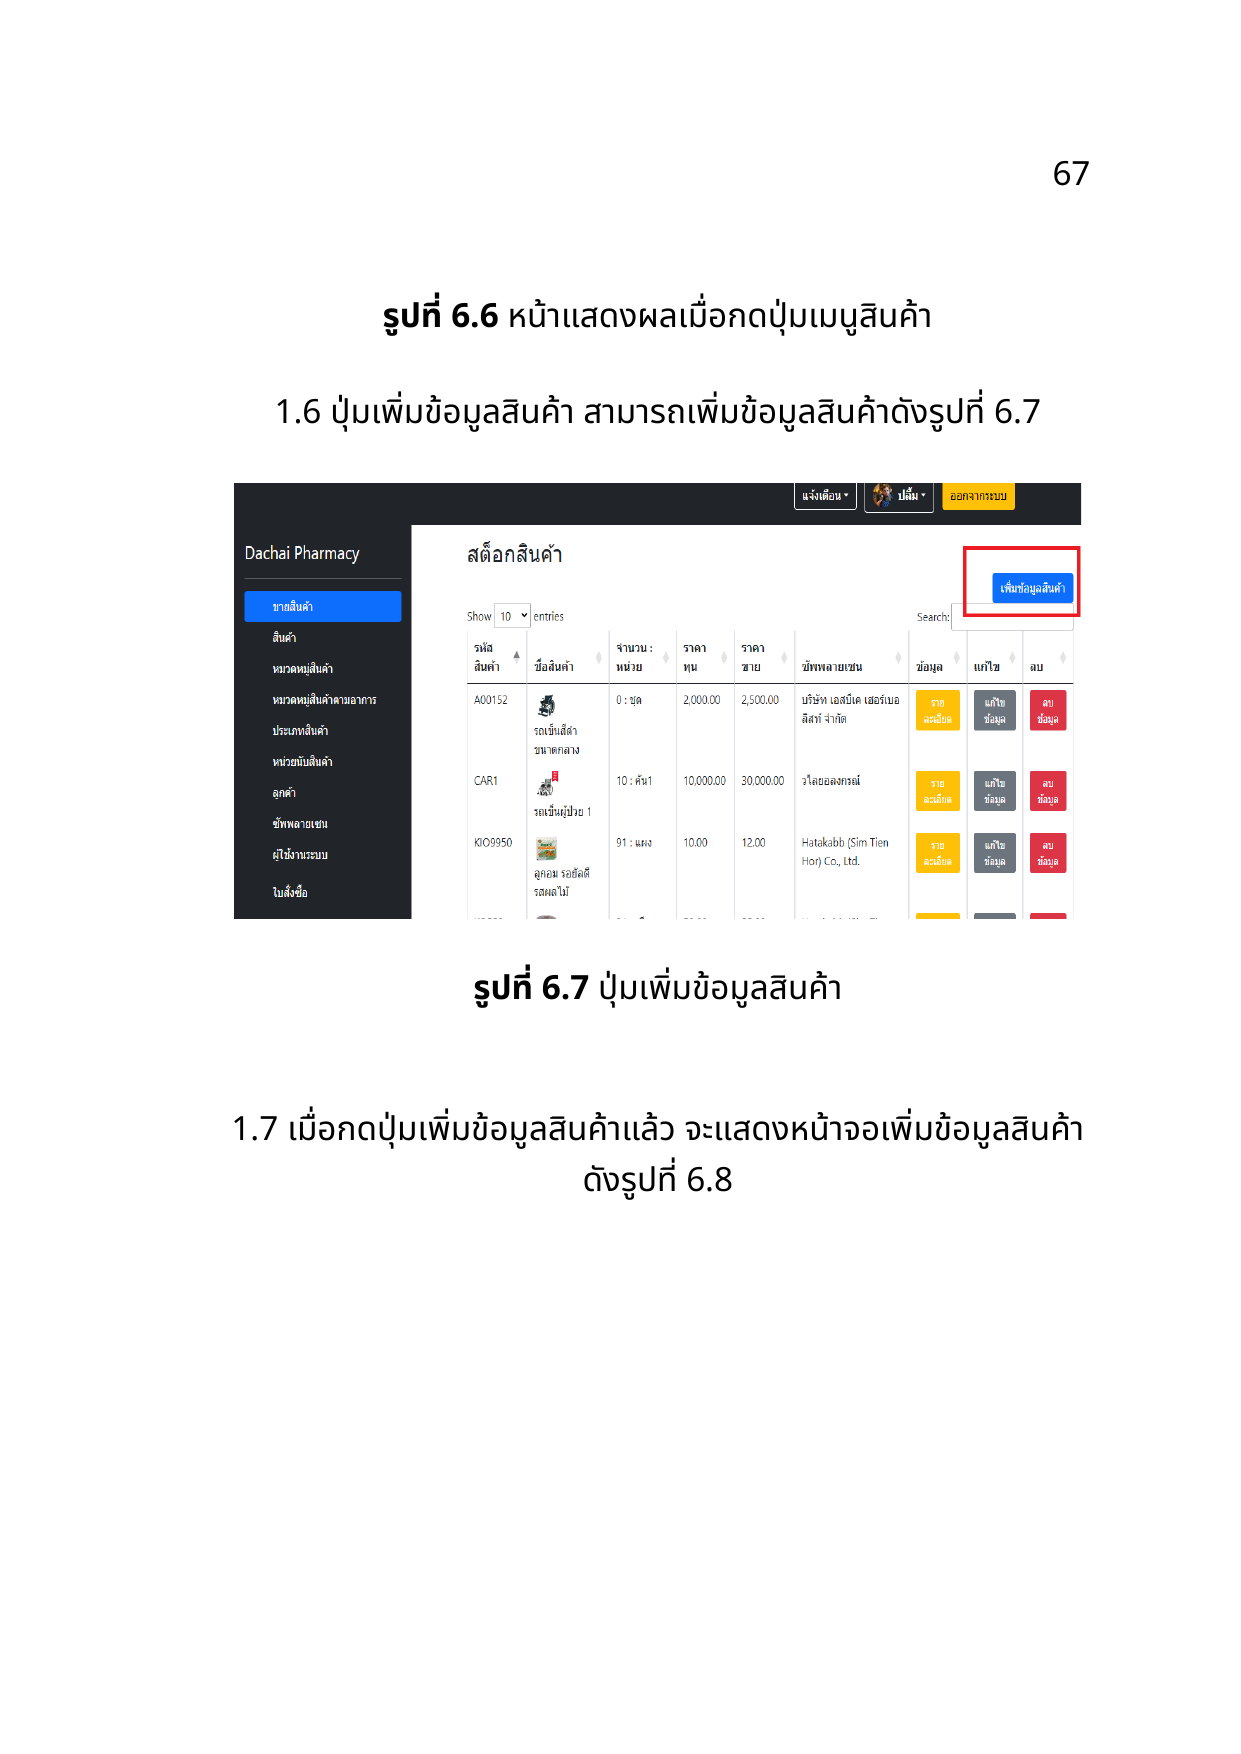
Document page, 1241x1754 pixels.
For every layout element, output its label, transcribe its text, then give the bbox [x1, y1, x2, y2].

text 1.6 ปุ่มเพิ่มข้อมูลสินค้า สามารถเพิ่มข้อมูลสินค้าดังรูปที่ 6.7 [225, 388, 1090, 438]
text รูปที่ 6.7 ปุ่มเพิ่มข้อมูลสินค้า [225, 964, 1090, 1014]
text รูปที่ 6.6 หน้าแสดงผลเมื่อกดปุ่มเมนูสินค้า [225, 292, 1090, 342]
picture [234, 483, 1082, 919]
text 1.7 เมื่อกดปุ่มเพิ่มข้อมูลสินค้าแล้ว จะแสดงหน้าจอเพิ่มข้อมูลสินค้าดังรูปที่ 6.8 [225, 1105, 1090, 1206]
